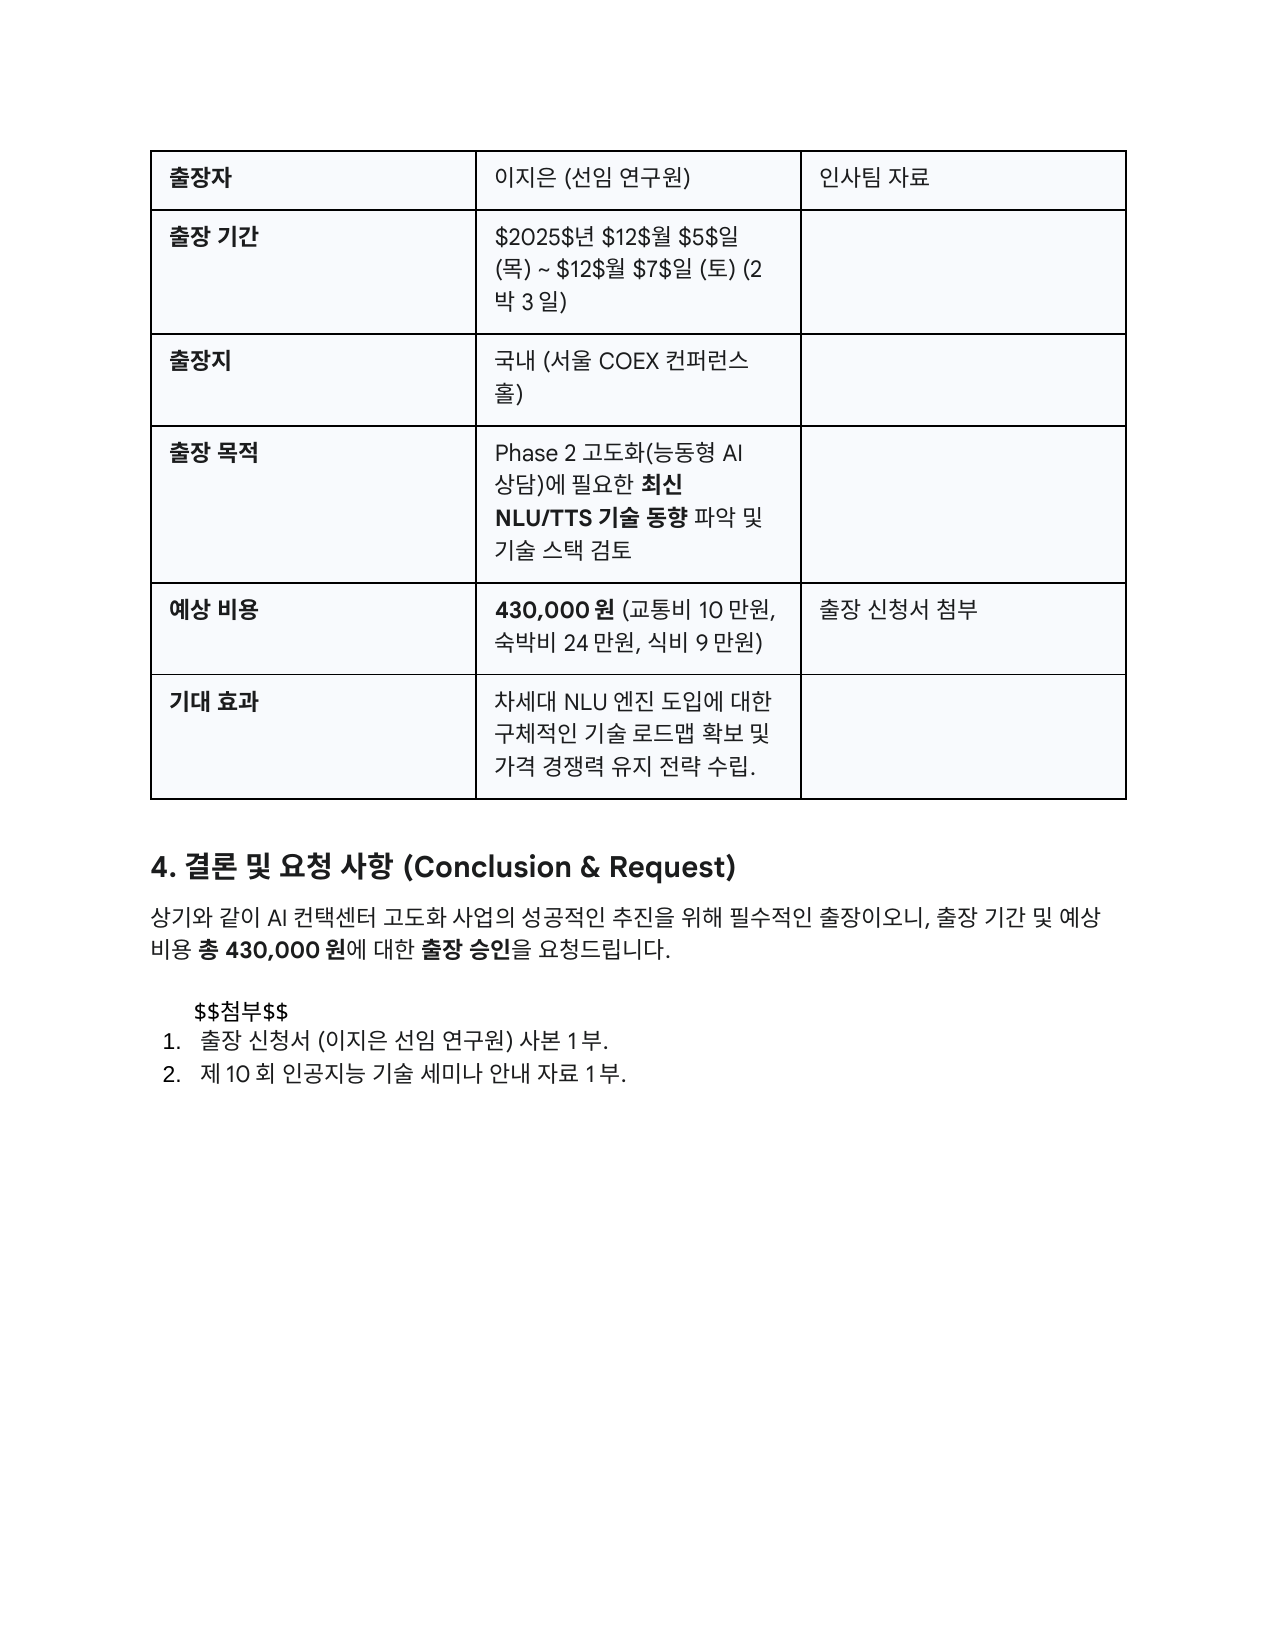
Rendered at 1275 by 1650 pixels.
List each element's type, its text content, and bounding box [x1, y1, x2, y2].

subtitle 4. 결론 및 요청 사항 (Conclusion & Request) [150, 850, 1125, 886]
table_cell 기대 효과 [152, 675, 475, 798]
table_cell 차세대 NLU 엔진 도입에 대한 구체적인 기술 로드맵 확보 및 가격 경쟁력 유지 전략 수립. [477, 675, 800, 798]
table_cell 출장자 [152, 152, 475, 209]
table_cell [802, 427, 1125, 582]
table_cell [802, 211, 1125, 333]
list 출장 신청서 (이지은 선임 연구원) 사본 1부. [162, 1028, 1125, 1056]
text $$첨부$$ [194, 994, 1125, 1028]
table_cell 출장 기간 [152, 211, 475, 333]
table_cell Phase 2 고도화(능동형 AI 상담)에 필요한 최신 NLU/TTS 기술 동향 파악 및 기술 스택 검토 [477, 427, 800, 582]
table_cell $2025$년 $12$월 $5$일 (목) ~ $12$월 $7$일 (토) (2박 3일) [477, 211, 800, 333]
table_cell 국내 (서울 COEX 컨퍼런스 홀) [477, 335, 800, 425]
table_cell 출장지 [152, 335, 475, 425]
table_cell 예상 비용 [152, 584, 475, 674]
table_cell 인사팀 자료 [802, 152, 1125, 209]
table_cell 이지은 (선임 연구원) [477, 152, 800, 209]
list 제10회 인공지능 기술 세미나 안내 자료 1부. [162, 1060, 1125, 1089]
table_cell [802, 675, 1125, 798]
table_cell 430,000원 (교통비 10만원, 숙박비 24만원, 식비 9만원) [477, 584, 800, 674]
table_cell 출장 목적 [152, 427, 475, 582]
text 상기와 같이 AI 컨택센터 고도화 사업의 성공적인 추진을 위해 필수적인 출장이오니, 출장 기간 및 예상 비용 총 430,000원에 대한 출장 승인을 요청드립니다. [150, 904, 1125, 965]
table_cell 출장 신청서 첨부 [802, 584, 1125, 674]
table_cell [802, 335, 1125, 425]
